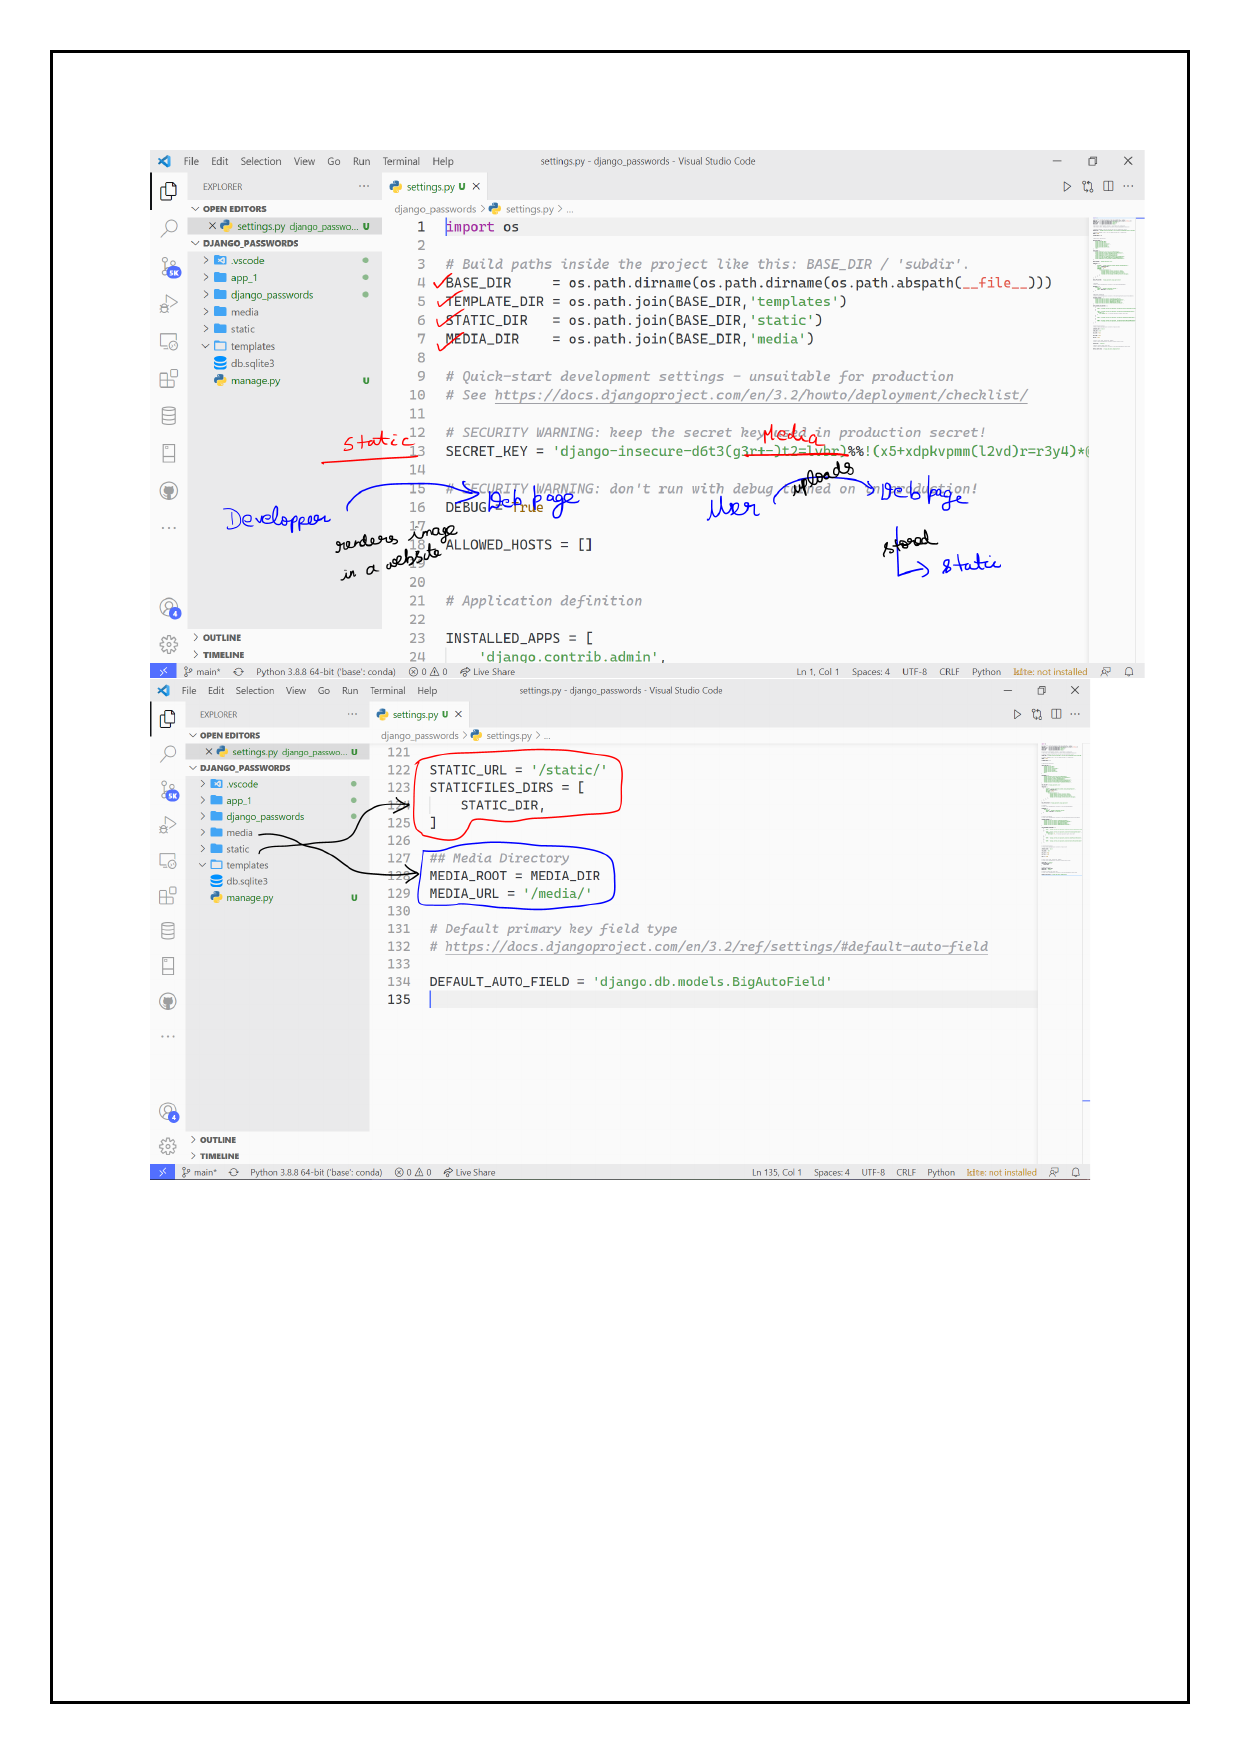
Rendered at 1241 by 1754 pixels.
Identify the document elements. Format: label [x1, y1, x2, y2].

picture [150, 150, 1145, 678]
picture [150, 679, 1091, 1180]
